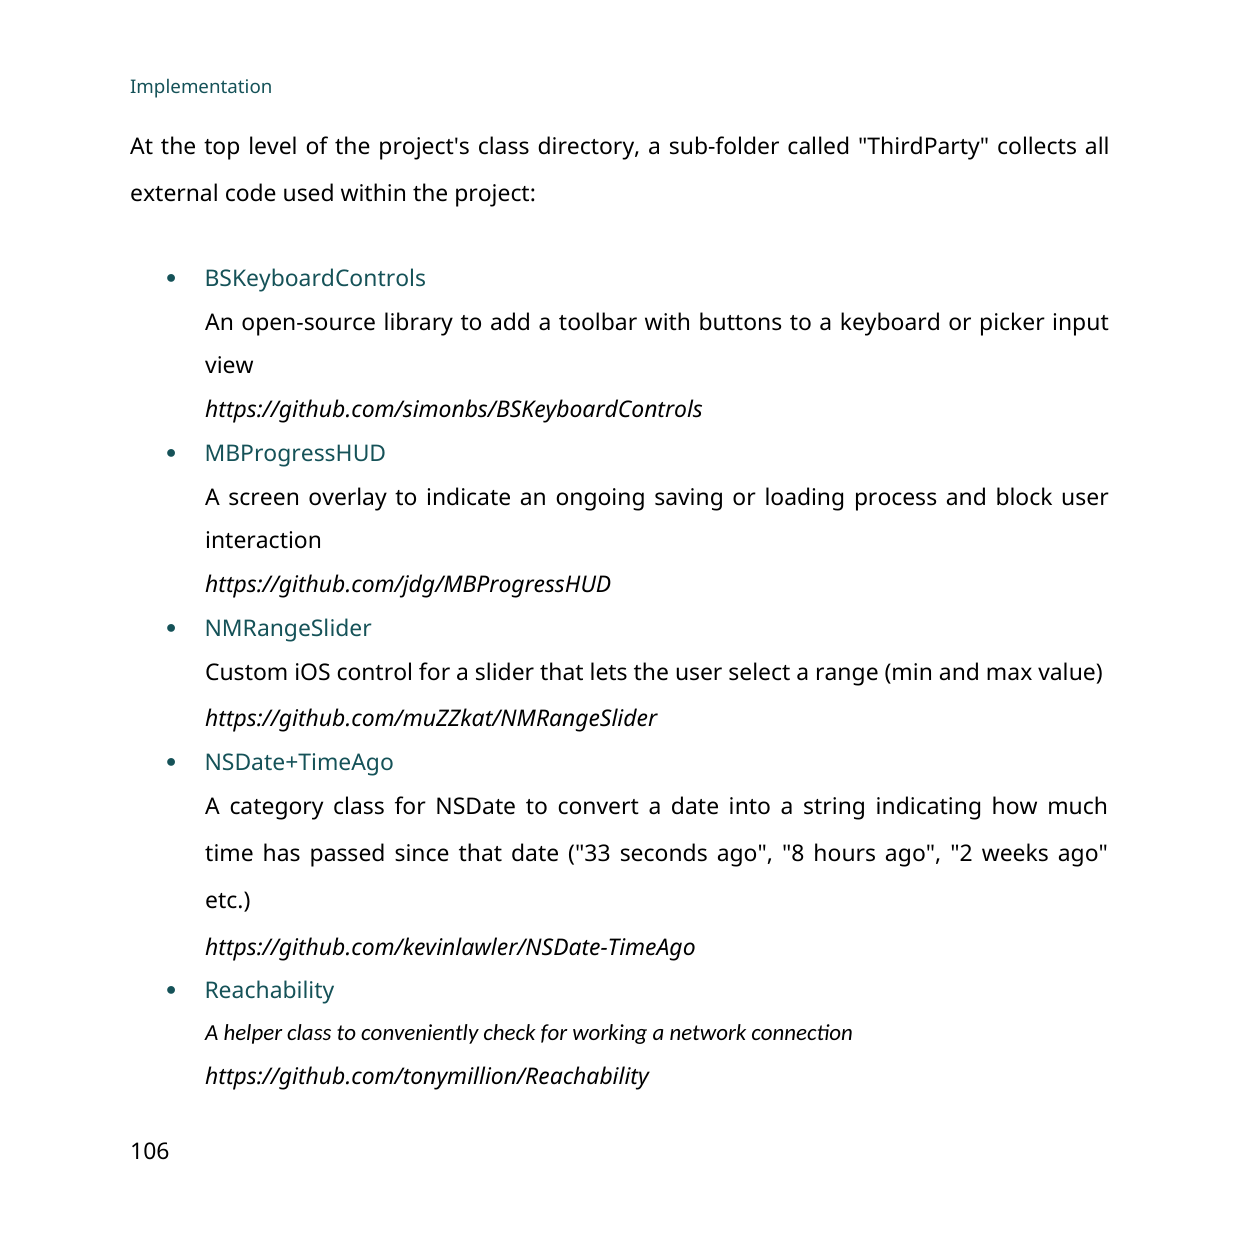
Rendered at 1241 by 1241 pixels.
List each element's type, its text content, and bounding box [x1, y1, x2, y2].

list Reachability [167, 974, 1110, 1006]
list https://github.com/kevinlawler/NSDate-TimeAgo [205, 931, 1110, 962]
list MBProgressHUD [167, 437, 1110, 468]
list A category class for NSDate to convert a date into a string indicating how much time has passed since that date ("33 seconds ago", "8 hours ago", "2 weeks ago" etc.) [205, 790, 1110, 915]
list A helper class to conveniently check for working a network connection [205, 1018, 1110, 1046]
list A screen overlay to indicate an ongoing saving or loading process and block user interaction [205, 481, 1110, 556]
list BSKeyboardControls [167, 262, 1110, 293]
list NMRangeSlider [167, 612, 1110, 643]
list https://github.com/tonymillion/Reachability [205, 1060, 1110, 1091]
list https://github.com/jdg/MBProgressHUD [205, 568, 1110, 599]
list NSDate+TimeAgo [167, 746, 1110, 777]
list Custom iOS control for a slider that lets the user select a range (min and max value) [205, 656, 1110, 687]
list https://github.com/muZZkat/NMRangeSlider [205, 702, 1110, 734]
text At the top level of the project's class directory, a sub-folder called "ThirdParty" collects all external code used within the project: [130, 130, 1110, 208]
list https://github.com/simonbs/BSKeyboardControls [205, 393, 1110, 424]
list An open-source library to add a toolbar with buttons to a keyboard or picker input view [205, 306, 1110, 381]
